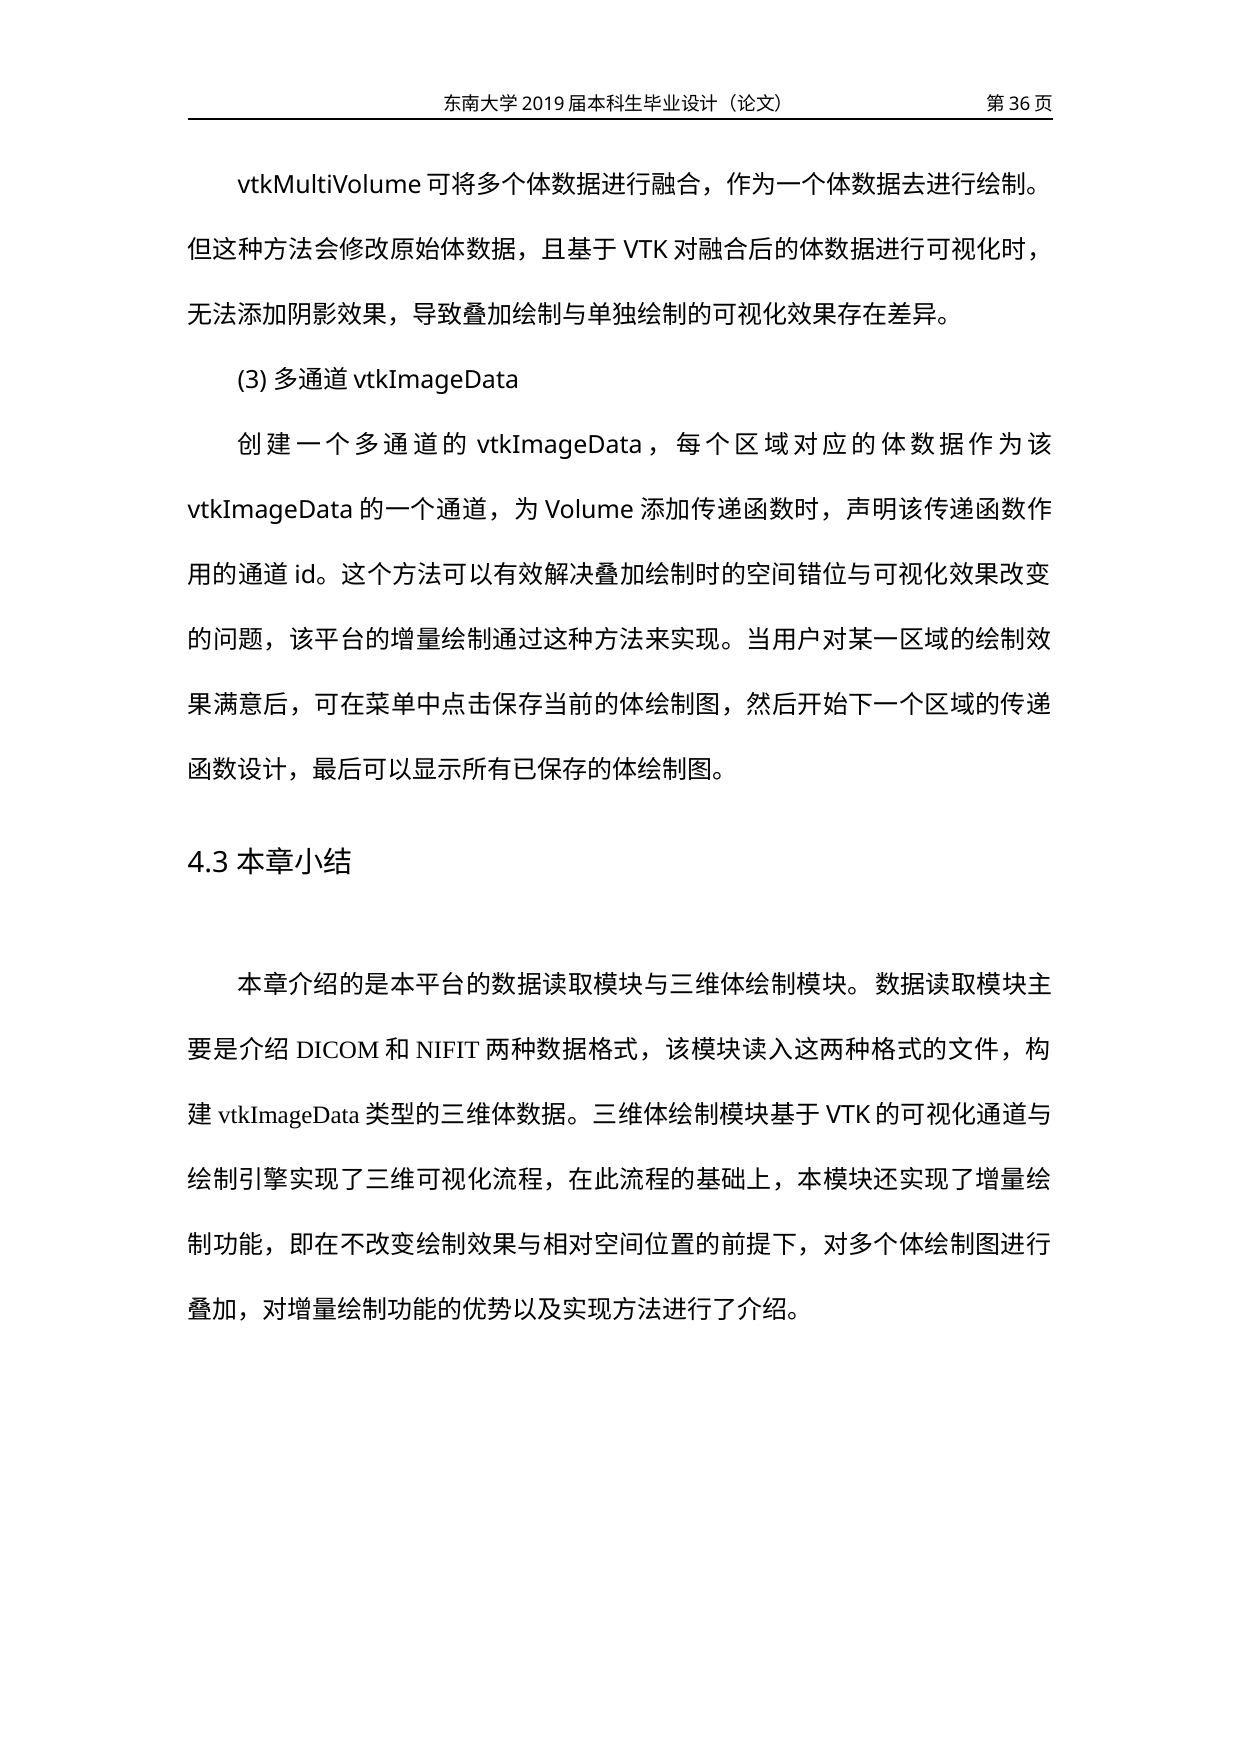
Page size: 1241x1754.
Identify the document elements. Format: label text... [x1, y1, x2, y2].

text vtkMultiVolume可将多个体数据进行融合，作为一个体数据去进行绘制。但这种方法会修改原始体数据，且基于VTK对融合后的体数据进行可视化时，无法添加阴影效果，导致叠加绘制与单独绘制的可视化效果存在差异。 [187, 150, 1053, 345]
text 本章介绍的是本平台的数据读取模块与三维体绘制模块。数据读取模块主要是介绍DICOM和NIFIT两种数据格式，该模块读入这两种格式的文件，构建vtkImageData类型的三维体数据。三维体绘制模块基于VTK的可视化通道与绘制引擎实现了三维可视化流程，在此流程的基础上，本模块还实现了增量绘制功能，即在不改变绘制效果与相对空间位置的前提下，对多个体绘制图进行叠加，对增量绘制功能的优势以及实现方法进行了介绍。 [187, 950, 1053, 1340]
text 创建一个多通道的vtkImageData，每个区域对应的体数据作为该vtkImageData的一个通道，为Volume添加传递函数时，声明该传递函数作用的通道id。这个方法可以有效解决叠加绘制时的空间错位与可视化效果改变的问题，该平台的增量绘制通过这种方法来实现。当用户对某一区域的绘制效果满意后，可在菜单中点击保存当前的体绘制图，然后开始下一个区域的传递函数设计，最后可以显示所有已保存的体绘制图。 [187, 410, 1053, 800]
subtitle 4.3 本章小结 [187, 827, 1053, 892]
text (3) 多通道vtkImageData [187, 345, 1053, 410]
